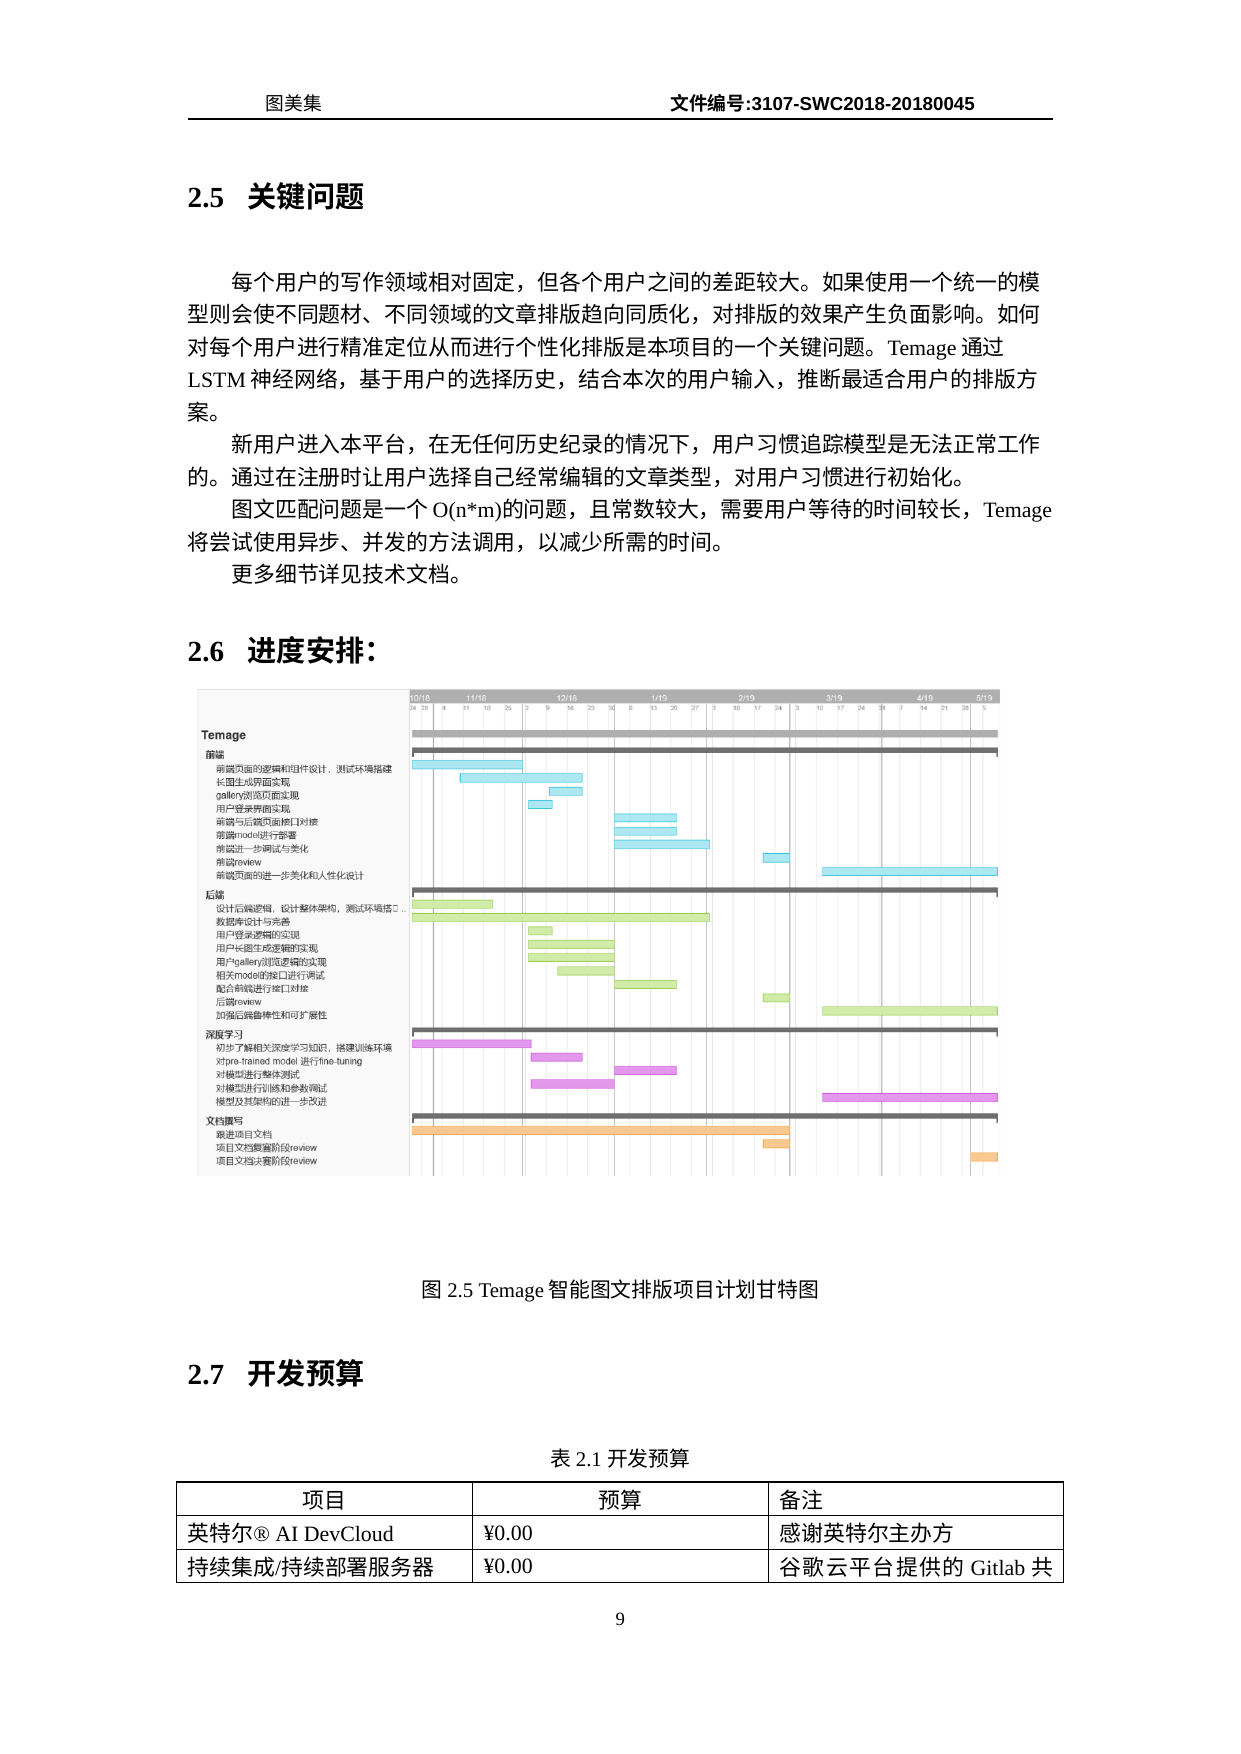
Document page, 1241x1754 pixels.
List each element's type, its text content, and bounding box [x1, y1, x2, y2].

table_cell 英特尔® AI DevCloud [177, 1516, 472, 1548]
subtitle 关键问题 [187, 162, 1053, 227]
text 表 2.1 开发预算 [187, 1441, 1053, 1474]
text 图文匹配问题是一个O(n*m)的问题，且常数较大，需要用户等待的时间较长，Temage将尝试使用异步、并发的方法调用，以减少所需的时间。 [187, 492, 1053, 557]
table_header 项目 [177, 1483, 472, 1515]
subtitle 开发预算 [187, 1339, 1053, 1404]
text 每个用户的写作领域相对固定，但各个用户之间的差距较大。如果使用一个统一的模型则会使不同题材、不同领域的文章排版趋向同质化，对排版的效果产生负面影响。如何对每个用户进行精准定位从而进行个性化排版是本项目的一个关键问题。Temage通过LSTM神经网络，基于用户的选择历史，结合本次的用户输入，推断最适合用户的排版方案。 [187, 264, 1053, 427]
table_cell ¥0.00 [473, 1550, 768, 1582]
table_header 预算 [473, 1483, 768, 1515]
table_cell 谷歌云平台提供的Gitlab共享服务器 [769, 1550, 1063, 1582]
table_header 备注 [769, 1483, 1063, 1515]
text 更多细节详见技术文档。 [187, 557, 1053, 589]
subtitle 进度安排： [187, 617, 1053, 682]
picture [196, 688, 1001, 1176]
table_cell 感谢英特尔主办方 [769, 1516, 1063, 1548]
table_cell ¥0.00 [473, 1516, 768, 1548]
table_cell 持续集成/持续部署服务器 [177, 1550, 472, 1582]
text 新用户进入本平台，在无任何历史纪录的情况下，用户习惯追踪模型是无法正常工作的。通过在注册时让用户选择自己经常编辑的文章类型，对用户习惯进行初始化。 [187, 427, 1053, 492]
